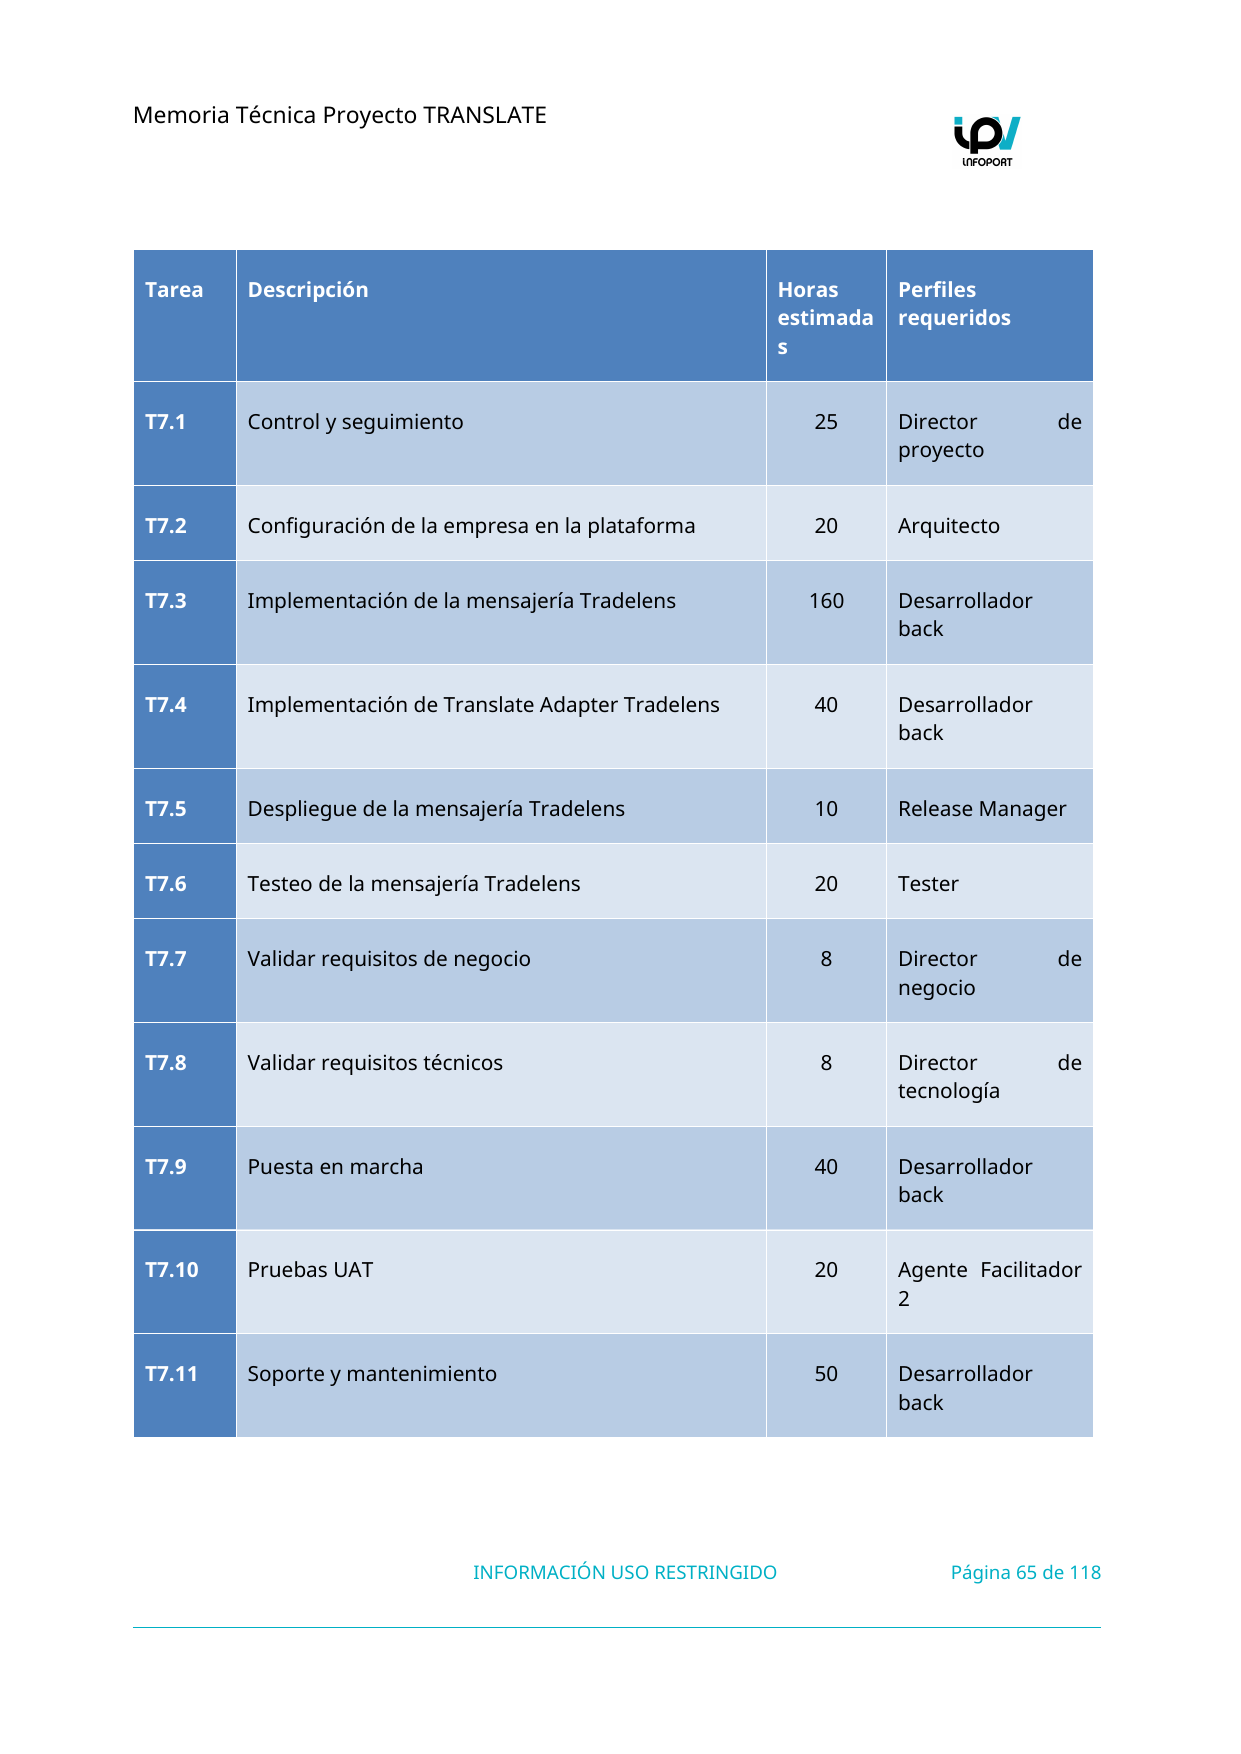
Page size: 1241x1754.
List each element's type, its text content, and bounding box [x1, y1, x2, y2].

table_cell 20 [767, 1231, 886, 1333]
table_cell 20 [767, 486, 886, 560]
table_cell 25 [767, 382, 886, 485]
table_cell T7.9 [134, 1127, 236, 1229]
table_cell 40 [767, 665, 886, 768]
table_cell Arquitecto [887, 486, 1093, 560]
table_cell 40 [767, 1127, 886, 1229]
table_cell 10 [767, 769, 886, 843]
table_cell T7.4 [134, 665, 236, 768]
table_header Tarea [134, 250, 236, 381]
table_cell Validar requisitos de negocio [237, 919, 766, 1022]
table_cell T7.8 [134, 1023, 236, 1126]
table_cell Testeo de la mensajería Tradelens [237, 844, 766, 918]
table_header Descripción [237, 250, 766, 381]
table_cell Desarrollador back [887, 561, 1093, 664]
table_cell T7.6 [134, 844, 236, 918]
table_cell Desarrollador back [887, 1334, 1093, 1437]
table_cell Agente Facilitador 2 [887, 1231, 1093, 1333]
table_cell Configuración de la empresa en la plataforma [237, 486, 766, 560]
table_cell Desarrollador back [887, 1127, 1093, 1229]
table_cell 50 [767, 1334, 886, 1437]
table_header Horas estimadas [767, 250, 886, 381]
table_cell Implementación de la mensajería Tradelens [237, 561, 766, 664]
table_cell Tester [887, 844, 1093, 918]
table_cell Director de negocio [887, 919, 1093, 1022]
table_cell Desarrollador back [887, 665, 1093, 768]
table_cell Director de proyecto [887, 382, 1093, 485]
table_cell Soporte y mantenimiento [237, 1334, 766, 1437]
table_cell 20 [767, 844, 886, 918]
table_cell T7.5 [134, 769, 236, 843]
table_cell T7.10 [134, 1231, 236, 1333]
table_cell T7.3 [134, 561, 236, 664]
table_cell Director de tecnología [887, 1023, 1093, 1126]
table_cell Control y seguimiento [237, 382, 766, 485]
table_cell T7.11 [134, 1334, 236, 1437]
table_cell 160 [767, 561, 886, 664]
table_cell Despliegue de la mensajería Tradelens [237, 769, 766, 843]
table_cell T7.1 [134, 382, 236, 485]
table_header Perfiles requeridos [887, 250, 1093, 381]
table_cell Implementación de Translate Adapter Tradelens [237, 665, 766, 768]
table_cell Puesta en marcha [237, 1127, 766, 1229]
picture [951, 114, 1023, 169]
table_cell Validar requisitos técnicos [237, 1023, 766, 1126]
table_cell Release Manager [887, 769, 1093, 843]
table_cell T7.7 [134, 919, 236, 1022]
table_cell Pruebas UAT [237, 1231, 766, 1333]
table_cell 8 [767, 1023, 886, 1126]
table_cell 8 [767, 919, 886, 1022]
table_cell T7.2 [134, 486, 236, 560]
